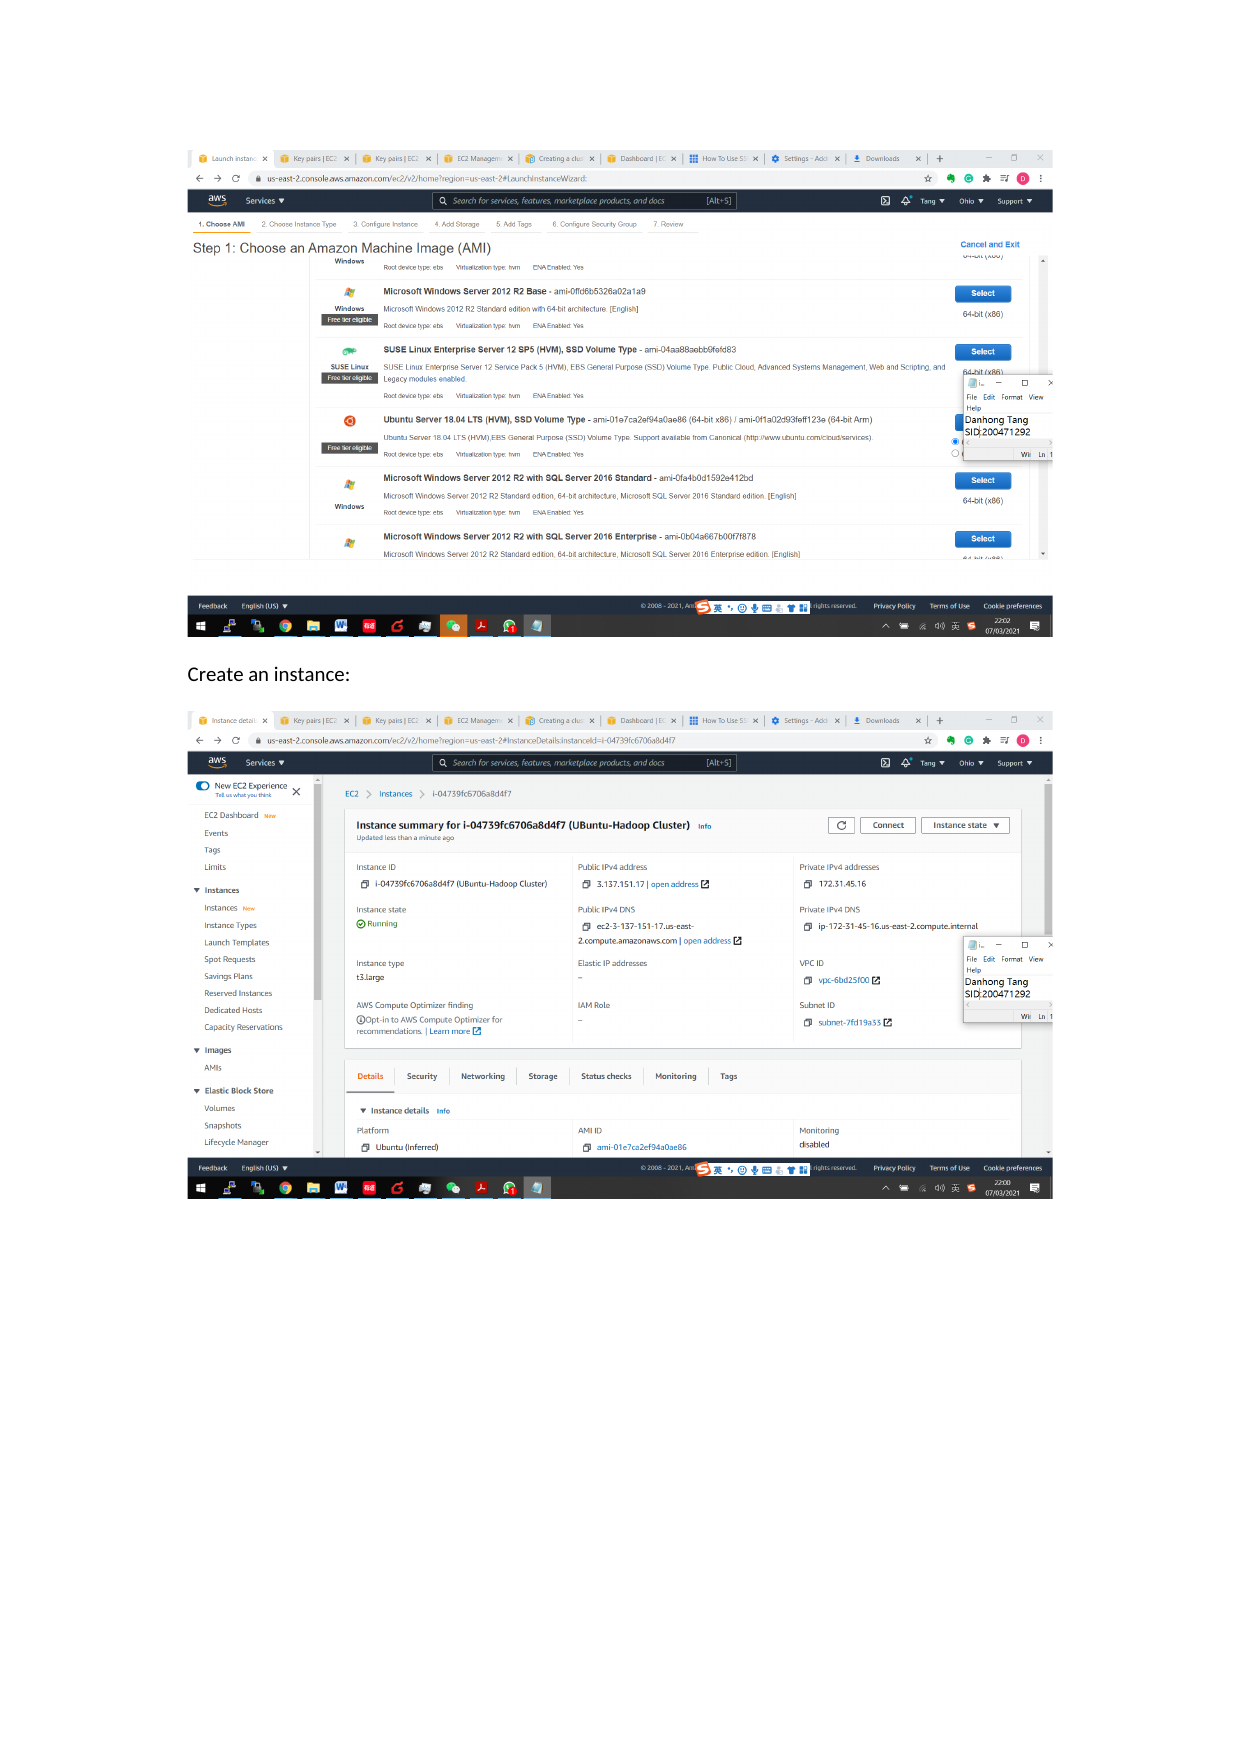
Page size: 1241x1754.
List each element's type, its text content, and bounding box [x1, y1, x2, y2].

text Create an instance: [187, 662, 1053, 687]
picture [187, 711, 1053, 1199]
picture [187, 150, 1053, 637]
